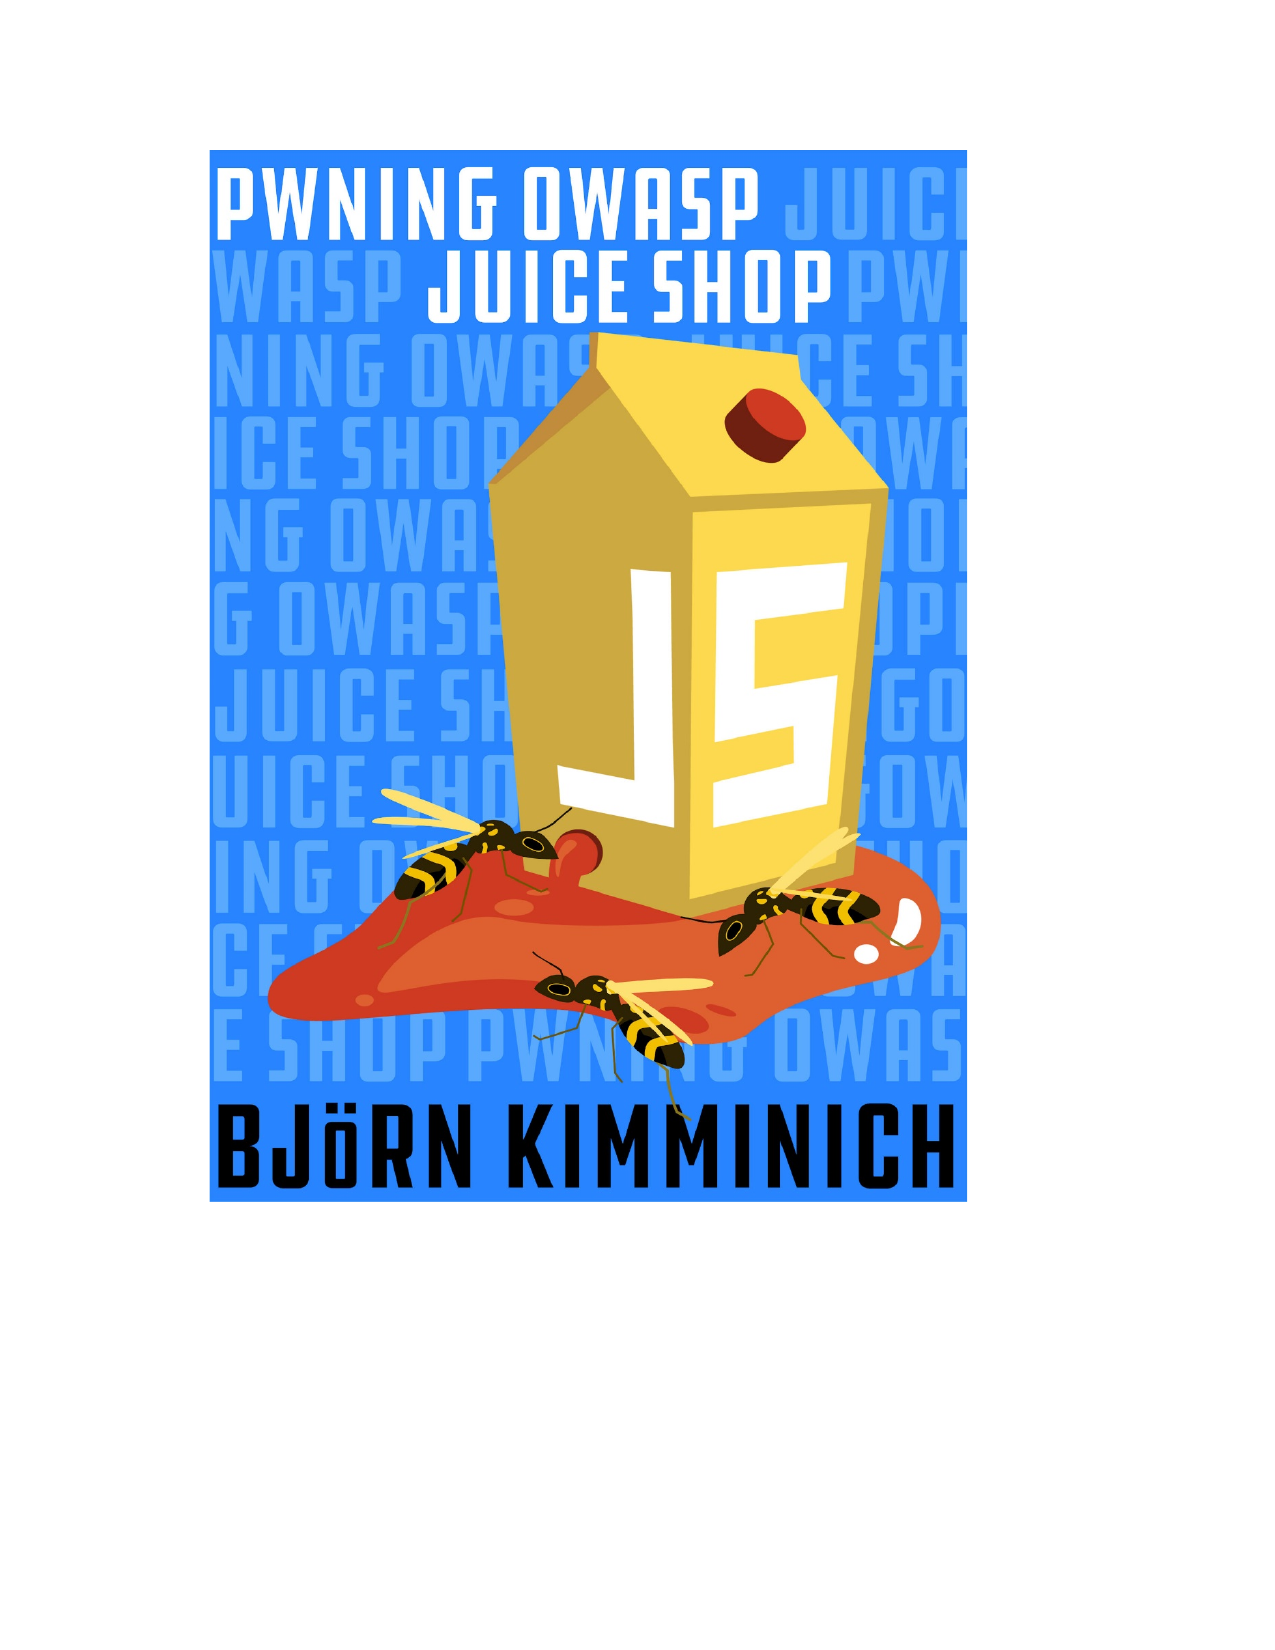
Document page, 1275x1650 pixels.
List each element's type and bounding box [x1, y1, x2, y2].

picture [209, 150, 968, 1202]
